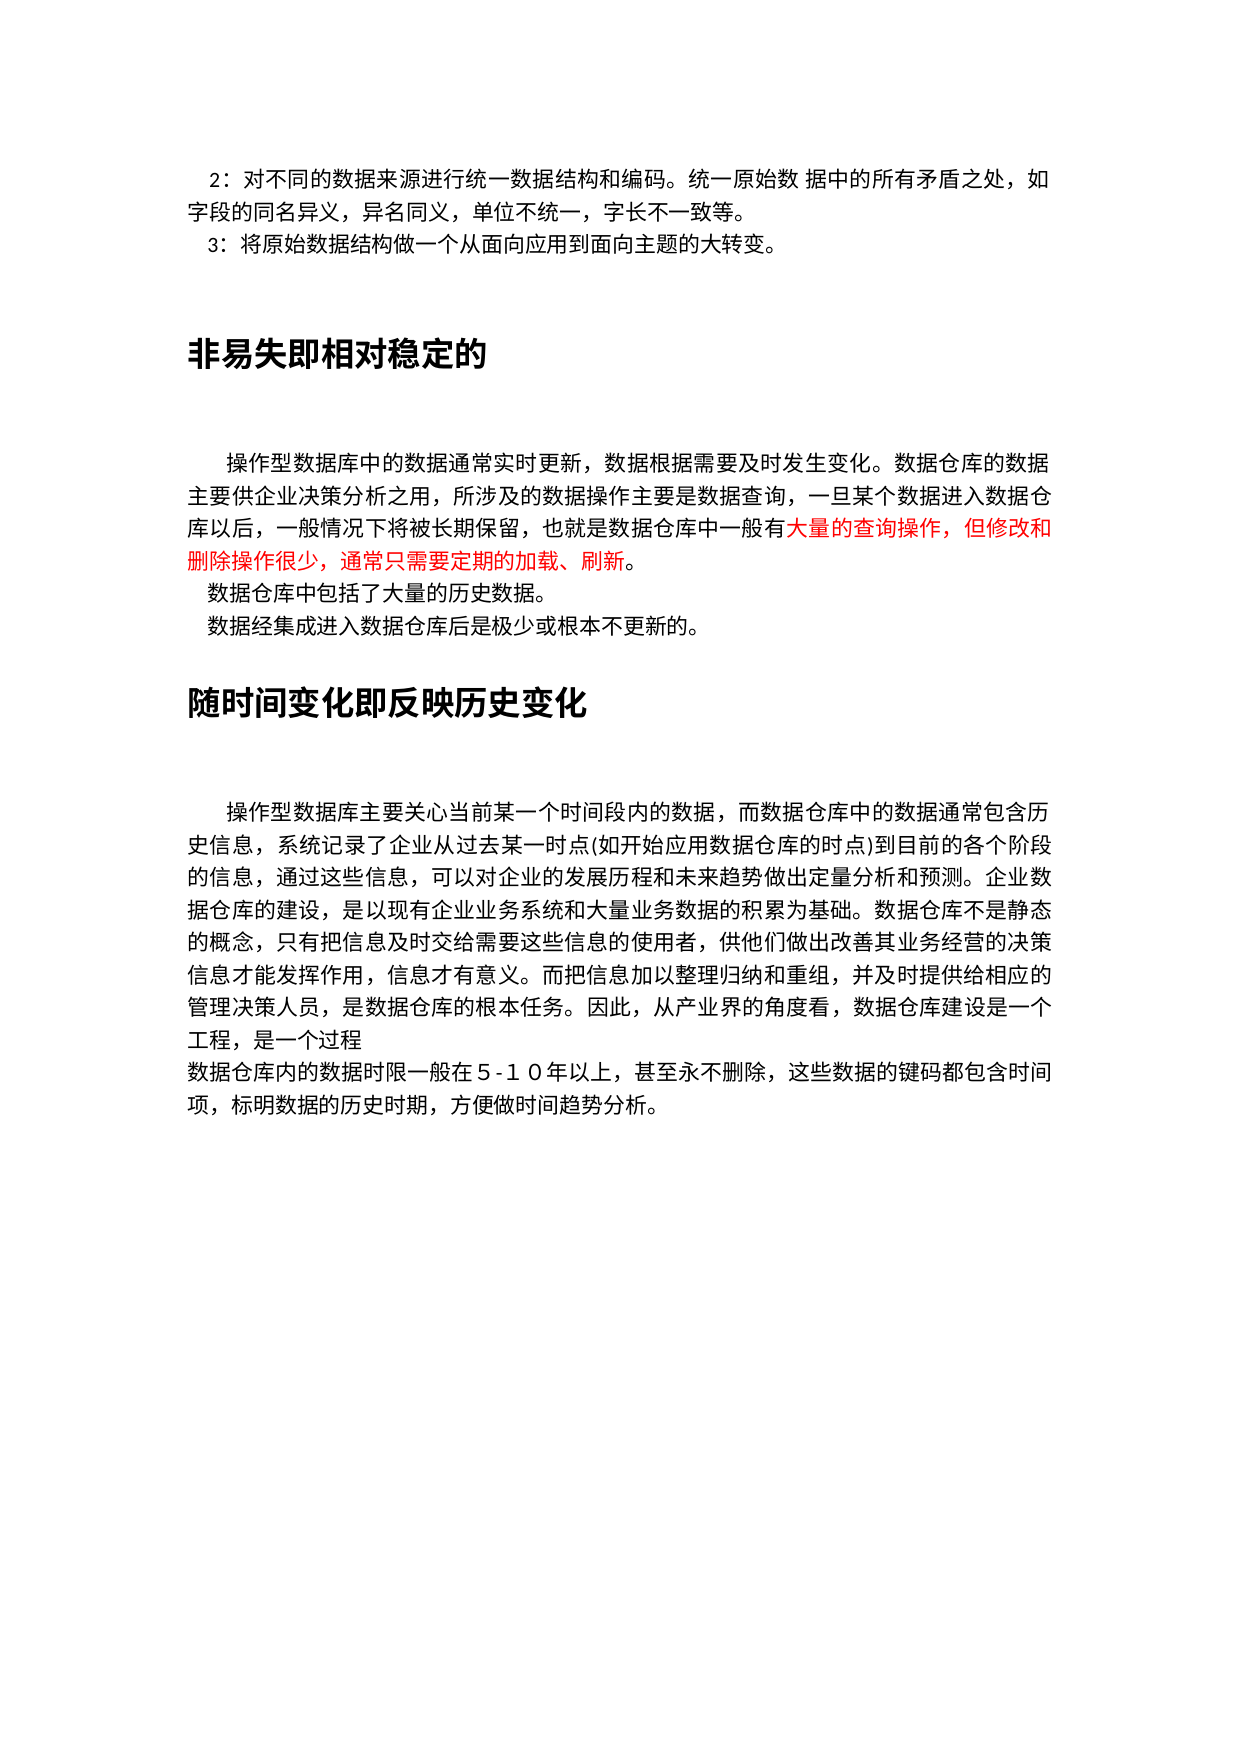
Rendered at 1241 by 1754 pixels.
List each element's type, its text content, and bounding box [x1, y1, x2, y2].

subtitle 随时间变化即反映历史变化 [187, 668, 1053, 733]
text 数据仓库中包括了大量的历史数据。 [187, 576, 1053, 608]
subtitle 非易失即相对稳定的 [187, 319, 1053, 384]
text 3：将原始数据结构做一个从面向应用到面向主题的大转变。 [187, 227, 1053, 259]
text 操作型数据库中的数据通常实时更新，数据根据需要及时发生变化。数据仓库的数据主要供企业决策分析之用，所涉及的数据操作主要是数据查询，一旦某个数据进入数据仓库以后，一般情况下将被长期保留，也就是数据仓库中一般有大量的查询操作，但修改和删除操作很少，通常只需要定期的加载、刷新。 [187, 446, 1053, 576]
text 数据经集成进入数据仓库后是极少或根本不更新的。 [187, 608, 1053, 641]
text 数据仓库内的数据时限一般在５-１０年以上，甚至永不删除，这些数据的键码都包含时间项，标明数据的历史时期，方便做时间趋势分析。 [187, 1055, 1053, 1120]
text 操作型数据库主要关心当前某一个时间段内的数据，而数据仓库中的数据通常包含历史信息，系统记录了企业从过去某一时点(如开始应用数据仓库的时点)到目前的各个阶段的信息，通过这些信息，可以对企业的发展历程和未来趋势做出定量分析和预测。企业数据仓库的建设，是以现有企业业务系统和大量业务数据的积累为基础。数据仓库不是静态的概念，只有把信息及时交给需要这些信息的使用者，供他们做出改善其业务经营的决策，信息才能发挥作用，信息才有意义。而把信息加以整理归纳和重组，并及时提供给相应的管理决策人员，是数据仓库的根本任务。因此，从产业界的角度看，数据仓库建设是一个工程，是一个过程 [187, 795, 1053, 1055]
text 2：对不同的数据来源进行统一数据结构和编码。统一原始数 据中的所有矛盾之处，如字段的同名异义，异名同义，单位不统一，字长不一致等。 [187, 162, 1053, 227]
